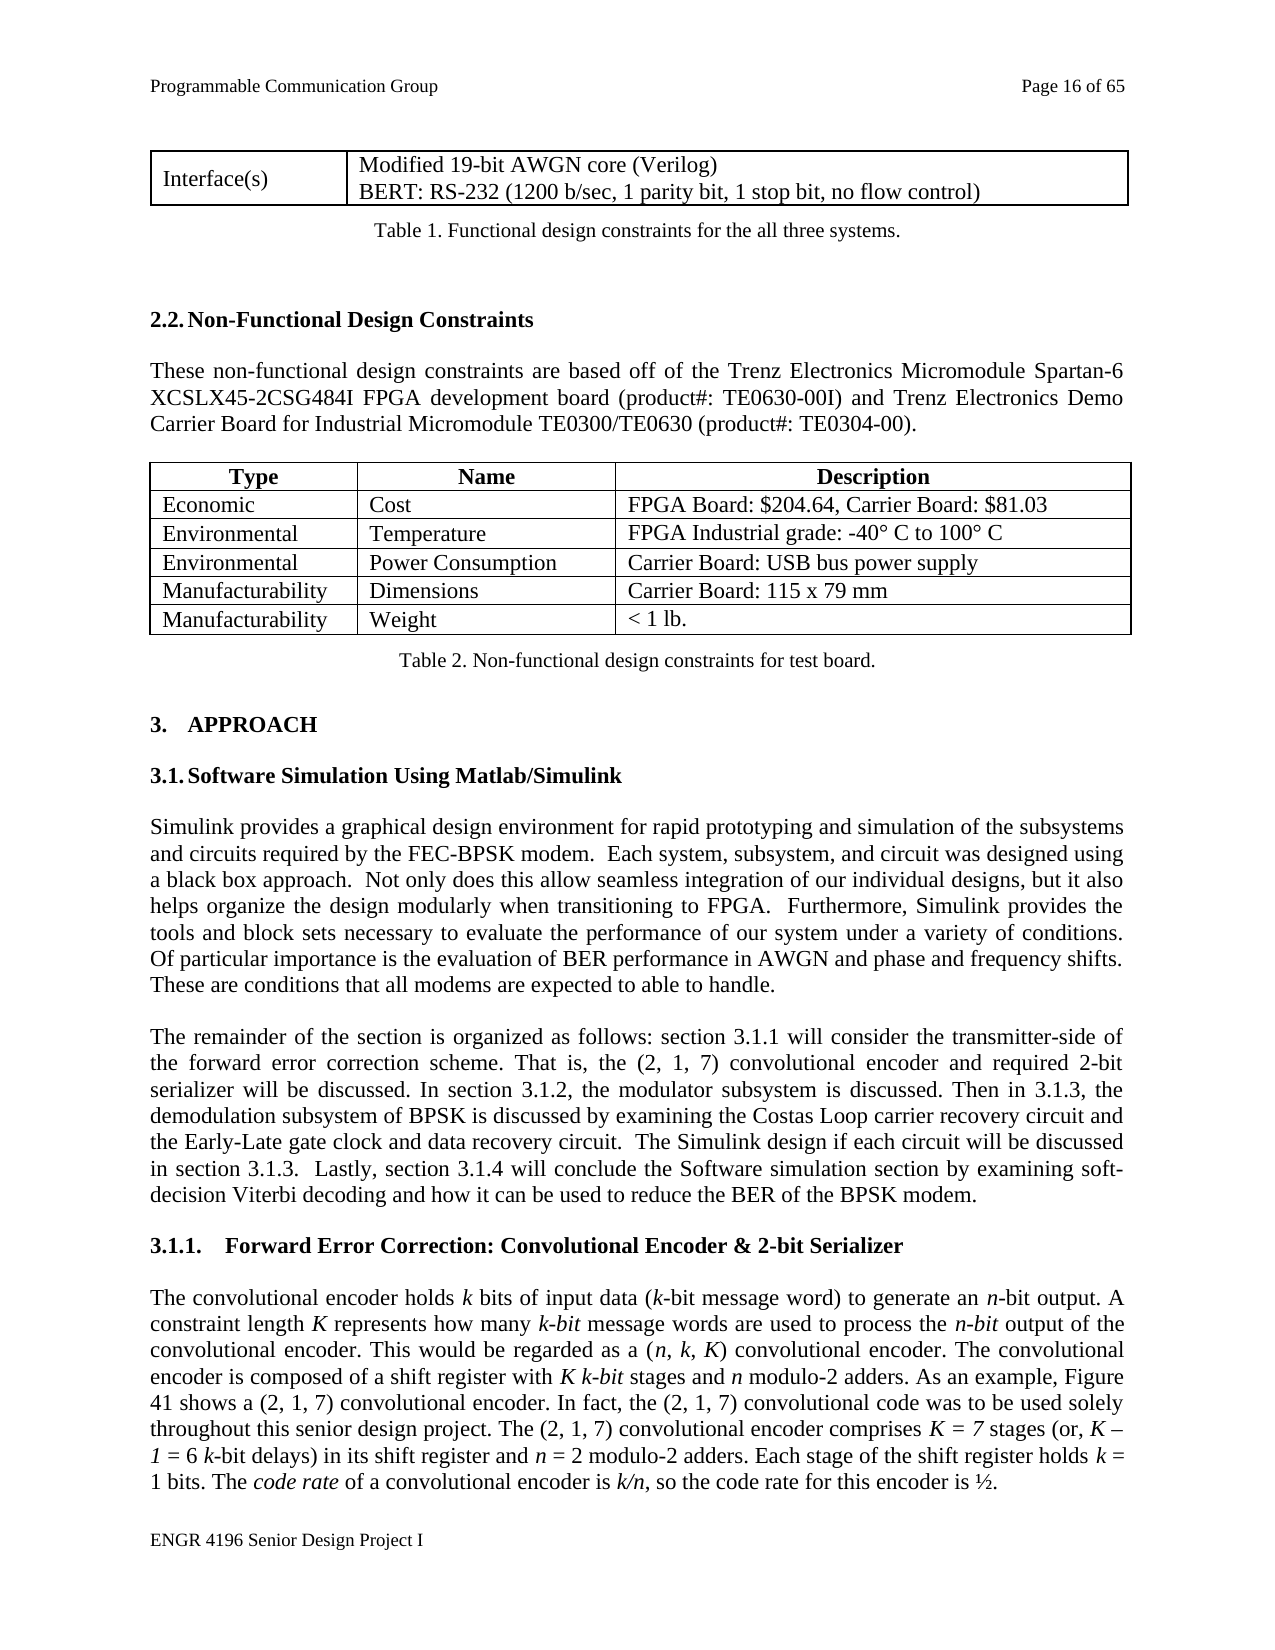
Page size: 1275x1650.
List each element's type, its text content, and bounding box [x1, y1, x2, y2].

table_cell Temperature [358, 519, 615, 548]
table_cell Dimensions [358, 577, 615, 603]
table_header Description [616, 463, 1130, 489]
text Table 2. Non-functional design constraints for test board. [150, 648, 1125, 672]
table_header Name [358, 463, 615, 489]
table_cell Cost [358, 491, 615, 517]
table_cell Carrier Board: USB bus power supply [616, 549, 1130, 576]
text The remainder of the section is organized as follows: section 3.1.1 will consider the transmitter-side of the forward error correction scheme. That is, the (2, 1, 7) convolutional encoder and required 2-bit serializer will be discussed. In section 3.1.2, the modulator subsystem is discussed. Then in 3.1.3, the demodulation subsystem of BPSK is discussed by examining the Costas Loop carrier recovery circuit and the Early-Late gate clock and data recovery circuit. The Simulink design if each circuit will be discussed in section 3.1.3. Lastly, section 3.1.4 will conclude the Software simulation section by examining soft-decision Viterbi decoding and how it can be used to reduce the BER of the BPSK modem. [150, 1023, 1125, 1207]
table_cell FPGA Board: $204.64, Carrier Board: $81.03 [616, 491, 1130, 517]
table_cell Weight [358, 605, 615, 634]
table_cell Power Consumption [358, 549, 615, 576]
table_cell Carrier Board: 115 x 79 mm [616, 577, 1130, 603]
table_header Type [151, 463, 357, 489]
table_cell Economic [151, 491, 357, 517]
text Table 1. Functional design constraints for the all three systems. [150, 218, 1125, 242]
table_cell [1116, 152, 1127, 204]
table_cell Interface(s) [152, 152, 346, 204]
subtitle Forward Error Correction: Convolutional Encoder & 2-bit Serializer [150, 1232, 1125, 1259]
table_cell Manufacturability [151, 605, 357, 634]
subtitle Non-Functional Design Constraints [150, 306, 1125, 333]
subtitle Software Simulation Using Matlab/Simulink [150, 762, 1125, 788]
text Simulink provides a graphical design environment for rapid prototyping and simulation of the subsystems and circuits required by the FEC-BPSK modem. Each system, subsystem, and circuit was designed using a black box approach. Not only does this allow seamless integration of our individual designs, but it also helps organize the design modularly when transitioning to FPGA. Furthermore, Simulink provides the tools and block sets necessary to evaluate the performance of our system under a variety of conditions. Of particular importance is the evaluation of BER performance in AWGN and phase and frequency shifts. These are conditions that all modems are expected to able to handle. [150, 813, 1125, 998]
table_cell < 1 lb. [616, 605, 1130, 634]
table_cell Manufacturability [151, 577, 357, 603]
text The convolutional encoder holds k bits of input data (k-bit message word) to generate an n-bit output. A constraint length K represents how many k-bit message words are used to process the n-bit output of the convolutional encoder. This would be regarded as a (n, k, K) convolutional encoder. The convolutional encoder is composed of a shift register with K k-bit stages and n modulo-2 adders. As an example, Figure 41 shows a (2, 1, 7) convolutional encoder. In fact, the (2, 1, 7) convolutional code was to be used solely throughout this senior design project. The (2, 1, 7) convolutional encoder comprises K = 7 stages (or, K – 1 = 6 k-bit delays) in its shift register and n = 2 modulo-2 adders. Each stage of the shift register holds k = 1 bits. The code rate of a convolutional encoder is k/n, so the code rate for this encoder is ½. [150, 1284, 1125, 1494]
subtitle APPROACH [150, 711, 1125, 737]
table_cell Environmental [151, 549, 357, 576]
table_cell Environmental [151, 519, 357, 548]
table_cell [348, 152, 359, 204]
text These non-functional design constraints are based off of the Trenz Electronics Micromodule Spartan-6 XCSLX45-2CSG484I FPGA development board (product#: TE0630-00I) and Trenz Electronics Demo Carrier Board for Industrial Micromodule TE0300/TE0630 (product#: TE0304-00). [150, 358, 1125, 437]
table_cell FPGA Industrial grade: -40° C to 100° C [616, 519, 1130, 548]
